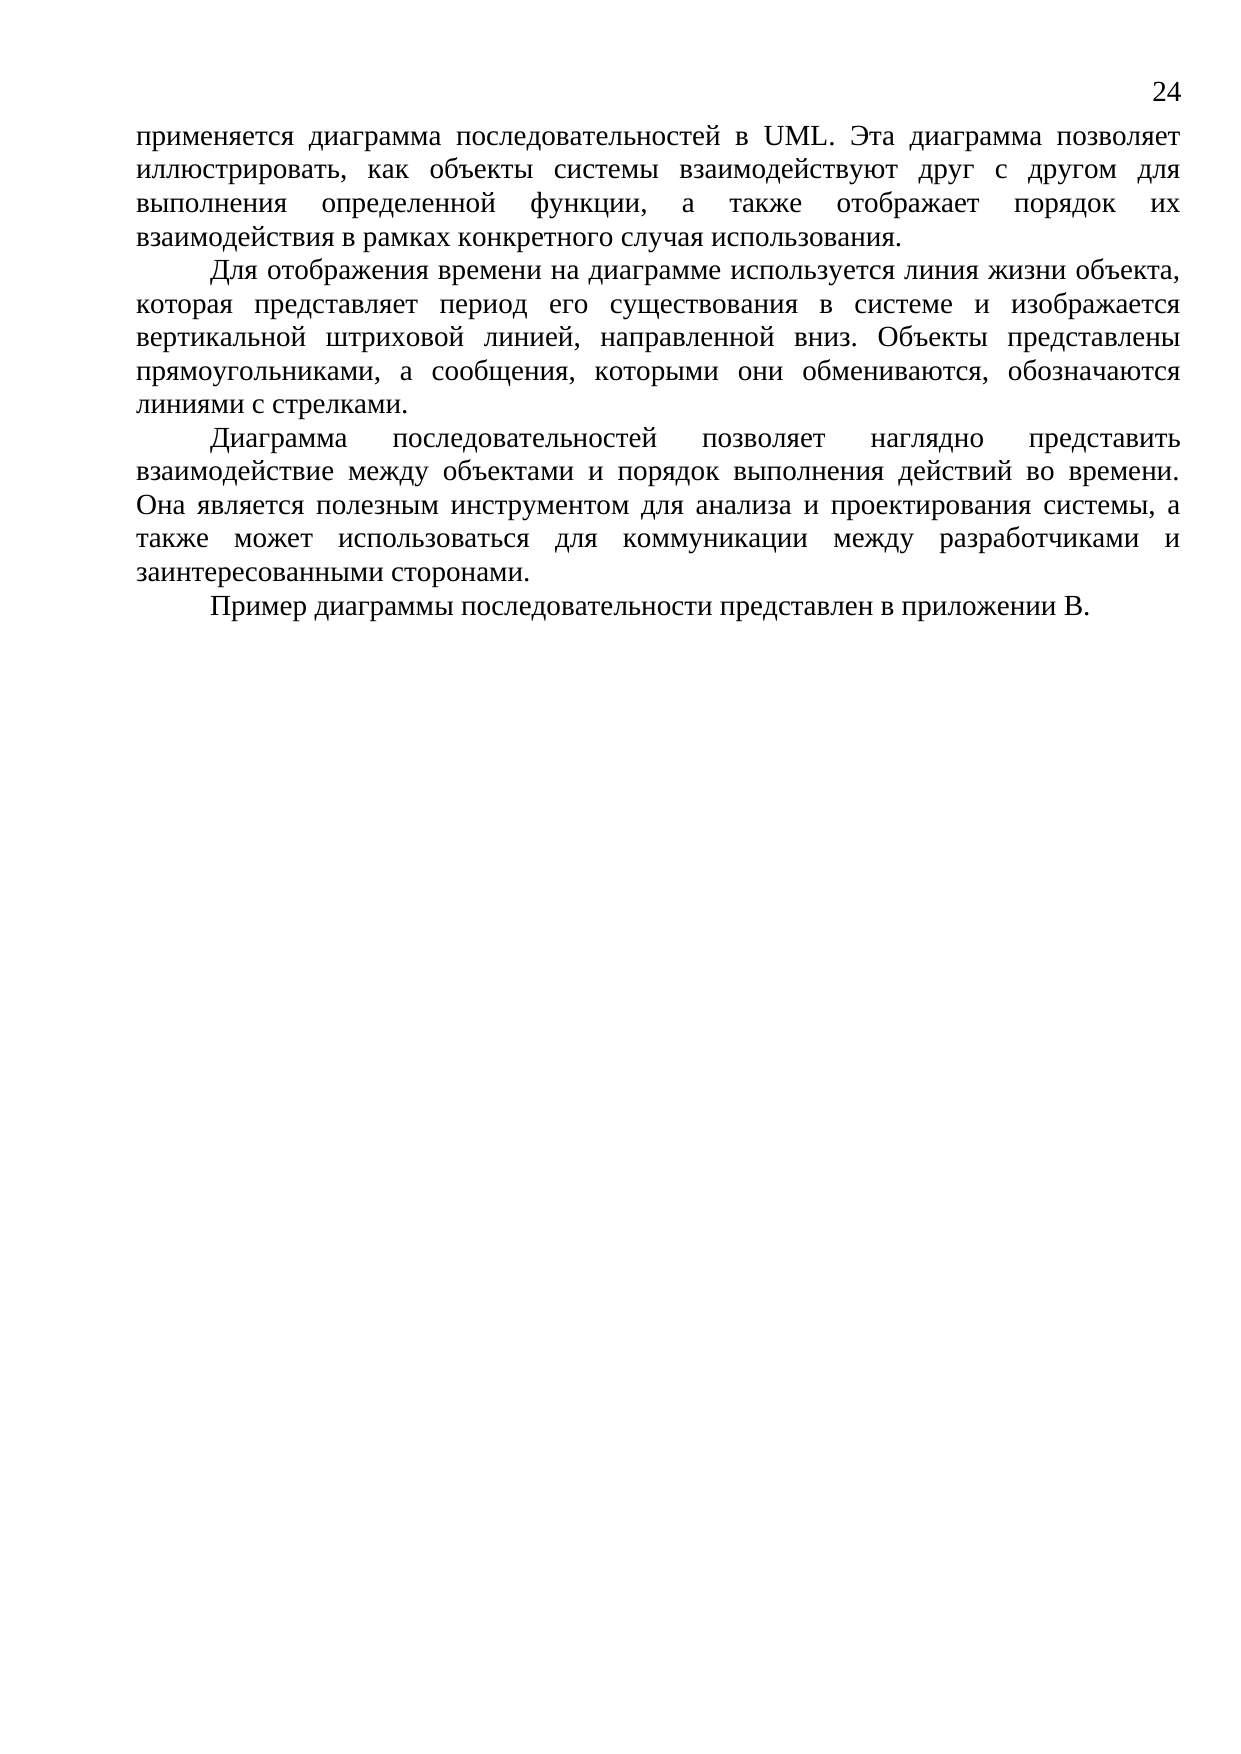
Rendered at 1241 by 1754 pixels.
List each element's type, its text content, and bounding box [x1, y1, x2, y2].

text Диаграмма последовательностей позволяет наглядно представить взаимодействие между объектами и порядок выполнения действий во времени. Она является полезным инструментом для анализа и проектирования системы, а также может использоваться для коммуникации между разработчиками и заинтересованными сторонами. [136, 420, 1181, 588]
text Пример диаграммы последовательности представлен в приложении В. [136, 588, 1181, 621]
text Для отображения времени на диаграмме используется линия жизни объекта, которая представляет период его существования в системе и изображается вертикальной штриховой линией, направленной вниз. Объекты представлены прямоугольниками, а сообщения, которыми они обмениваются, обозначаются линиями с стрелками. [136, 252, 1181, 420]
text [136, 118, 1181, 252]
